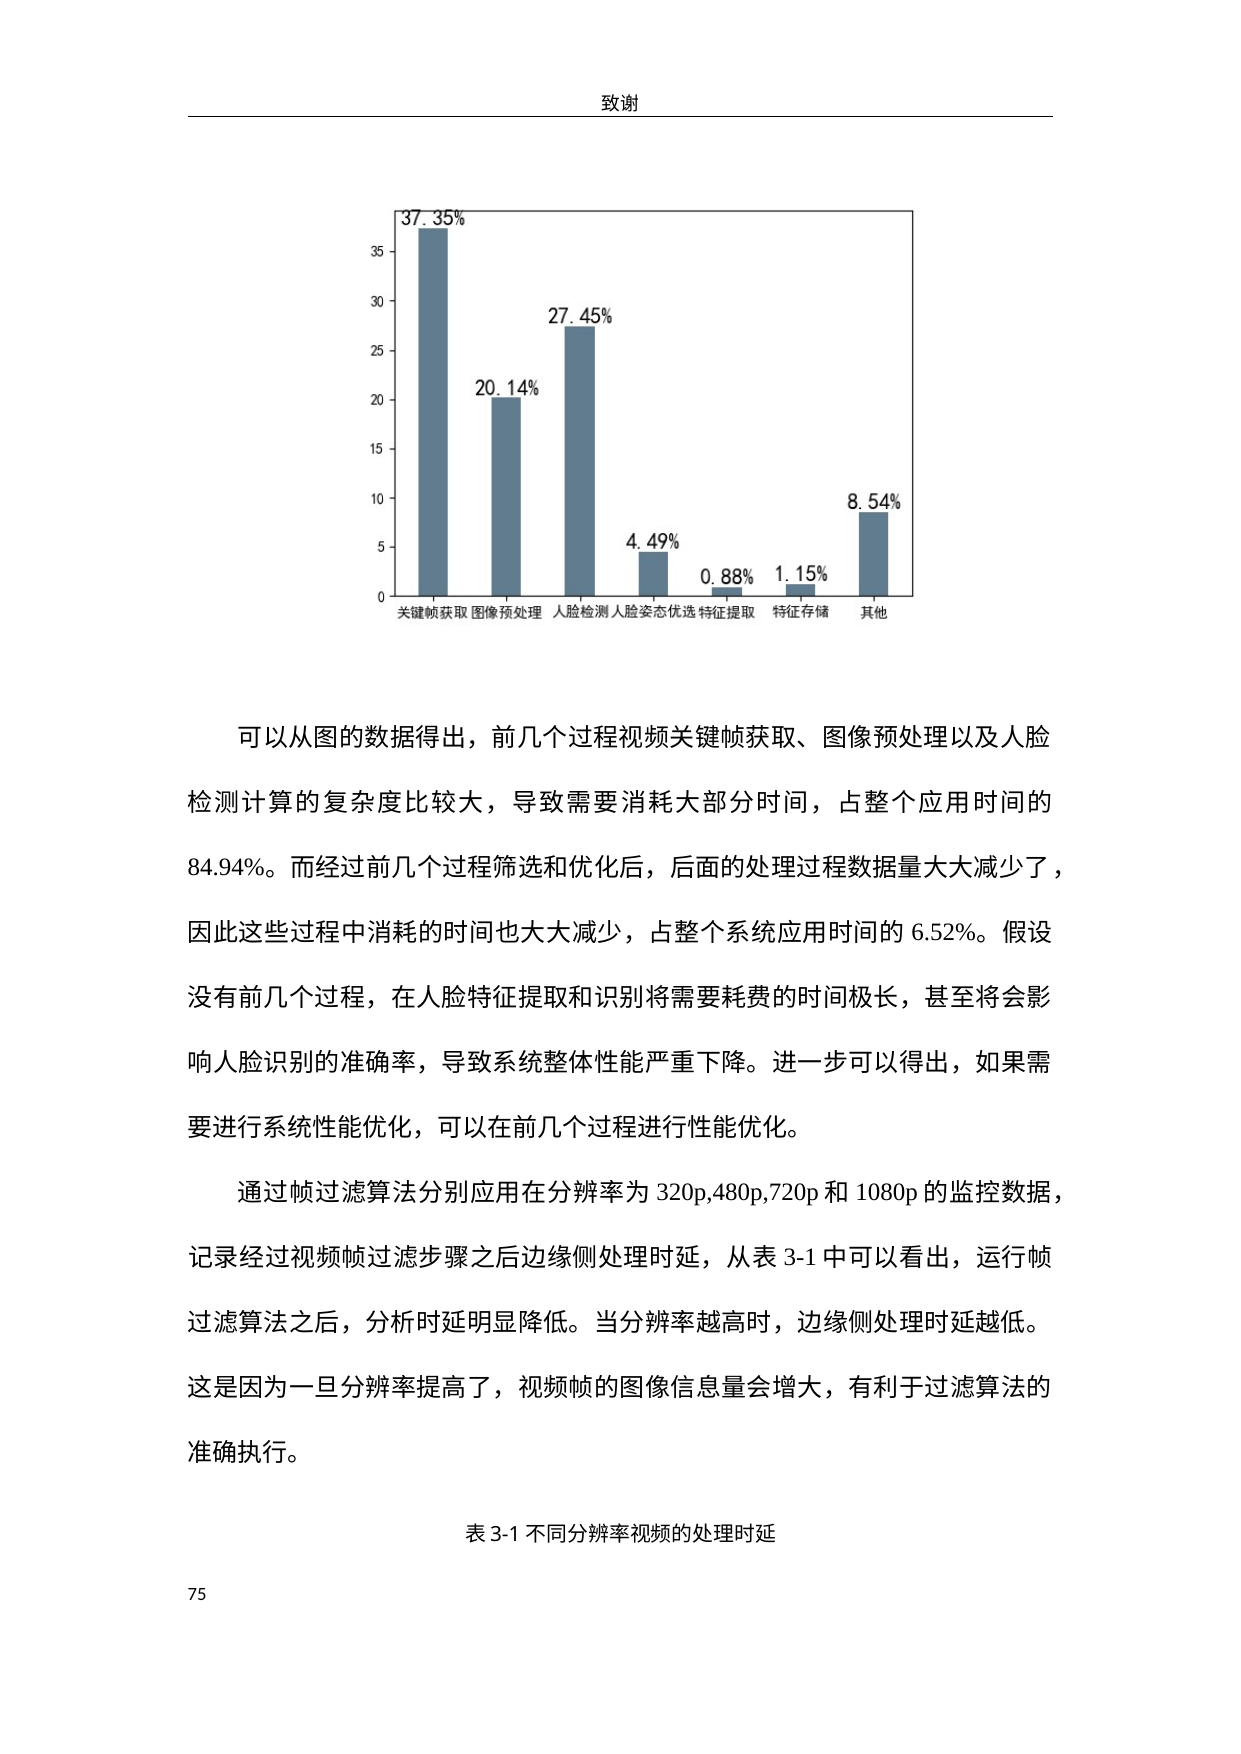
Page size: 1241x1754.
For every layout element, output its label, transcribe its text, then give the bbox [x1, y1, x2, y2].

text 通过帧过滤算法分别应用在分辨率为320p,480p,720p和1080p的监控数据，记录经过视频帧过滤步骤之后边缘侧处理时延，从表3-1中可以看出，运行帧过滤算法之后，分析时延明显降低。当分辨率越高时，边缘侧处理时延越低。这是因为一旦分辨率提高了，视频帧的图像信息量会增大，有利于过滤算法的准确执行。 [187, 1158, 1053, 1483]
text 表3-1 不同分辨率视频的处理时延 [187, 1516, 1053, 1548]
picture [311, 151, 979, 651]
text 可以从图的数据得出，前几个过程视频关键帧获取、图像预处理以及人脸检测计算的复杂度比较大，导致需要消耗大部分时间，占整个应用时间的 84.94%。而经过前几个过程筛选和优化后，后面的处理过程数据量大大减少了，因此这些过程中消耗的时间也大大减少，占整个系统应用时间的 6.52%。假设没有前几个过程，在人脸特征提取和识别将需要耗费的时间极长，甚至将会影响人脸识别的准确率，导致系统整体性能严重下降。进一步可以得出，如果需要进行系统性能优化，可以在前几个过程进行性能优化。 [187, 703, 1053, 1158]
